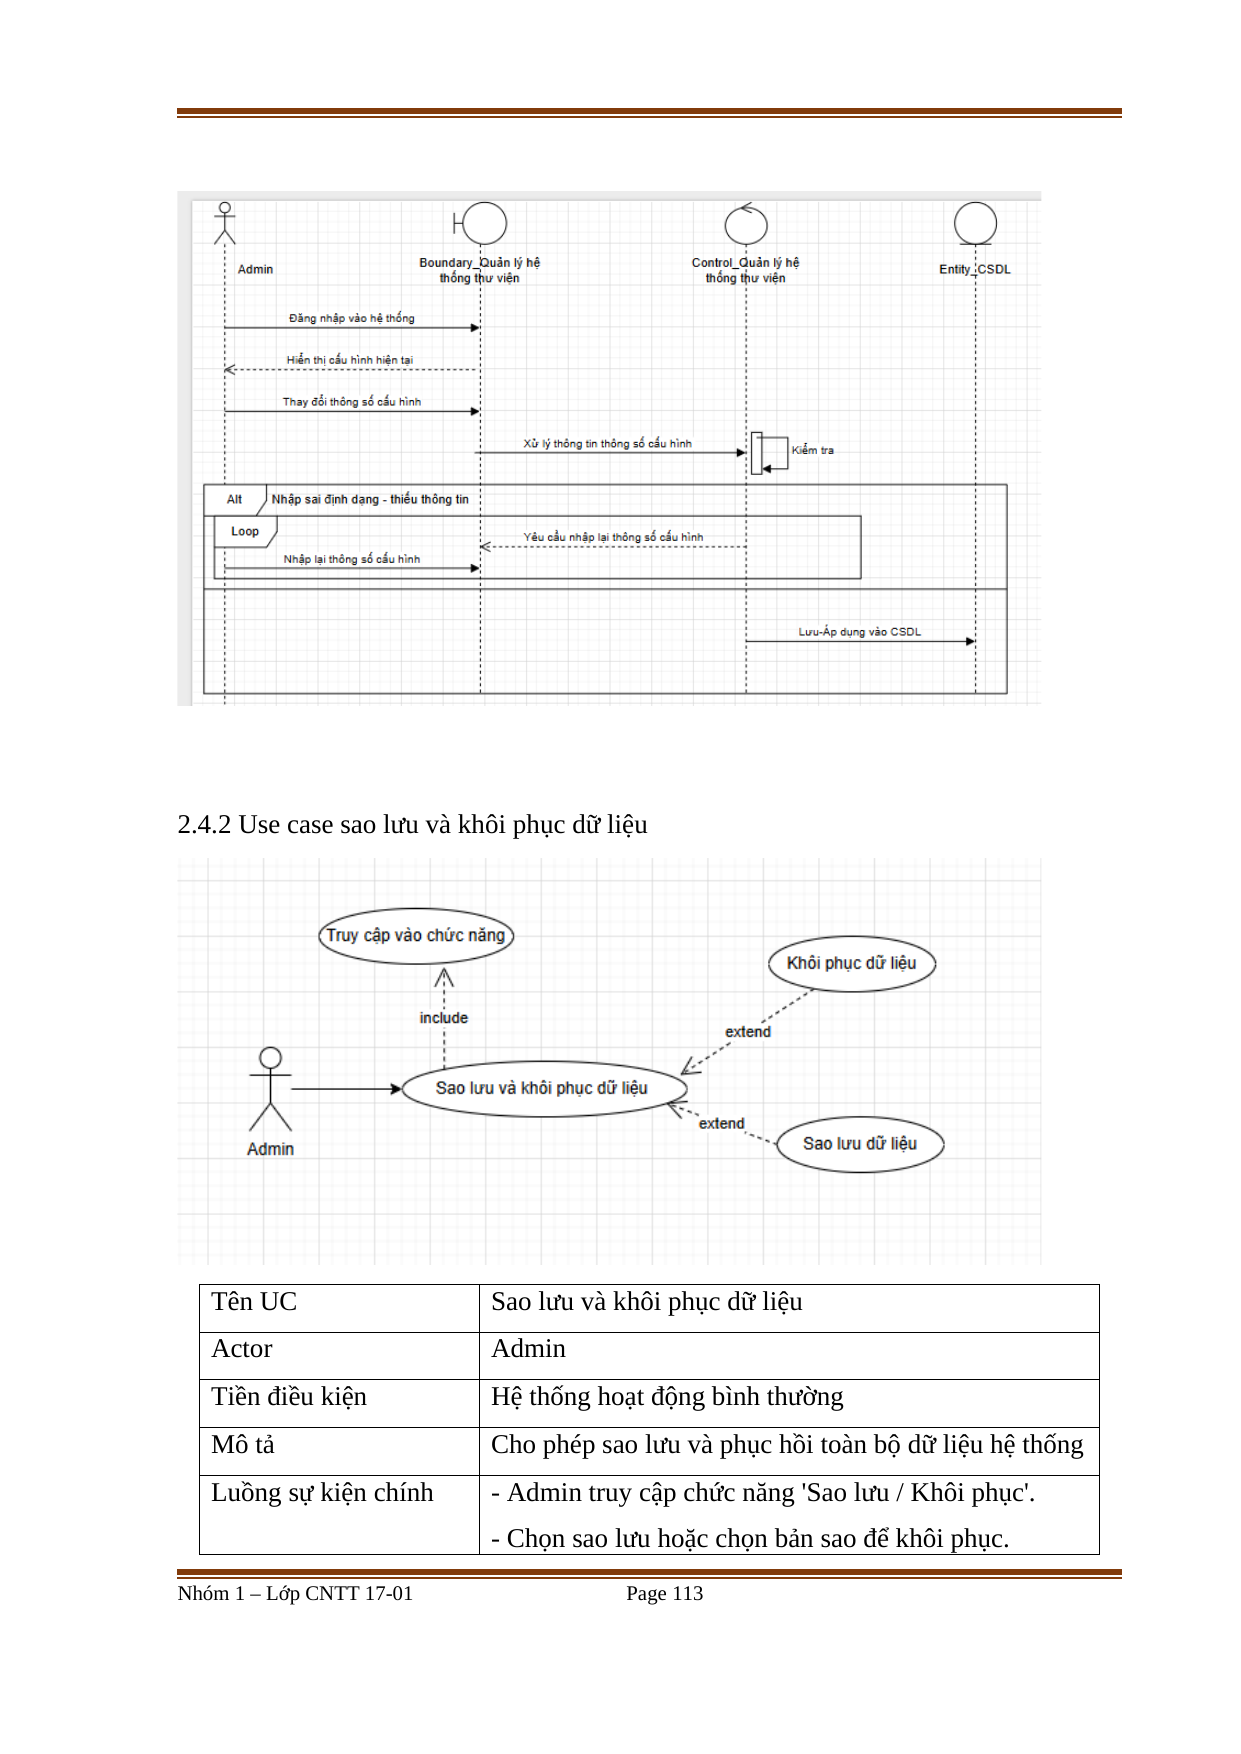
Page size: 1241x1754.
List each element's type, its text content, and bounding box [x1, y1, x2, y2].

table_cell Hệ thống hoạt động bình thường [480, 1380, 1099, 1427]
table_cell Luồng sự kiện chính [200, 1476, 479, 1553]
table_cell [480, 1476, 1099, 1553]
picture [177, 858, 1042, 1265]
table_header Tên UC [200, 1285, 479, 1332]
text 2.4.2 Use case sao lưu và khôi phục dữ liệu [177, 808, 1122, 839]
table_cell Cho phép sao lưu và phục hồi toàn bộ dữ liệu hệ thống [480, 1428, 1099, 1475]
table_header Sao lưu và khôi phục dữ liệu [480, 1285, 1099, 1332]
table_cell Mô tả [200, 1428, 479, 1475]
picture [177, 191, 1042, 706]
table_cell Actor [200, 1333, 479, 1379]
table_cell Tiền điều kiện [200, 1380, 479, 1427]
table_cell Admin [480, 1333, 1099, 1379]
